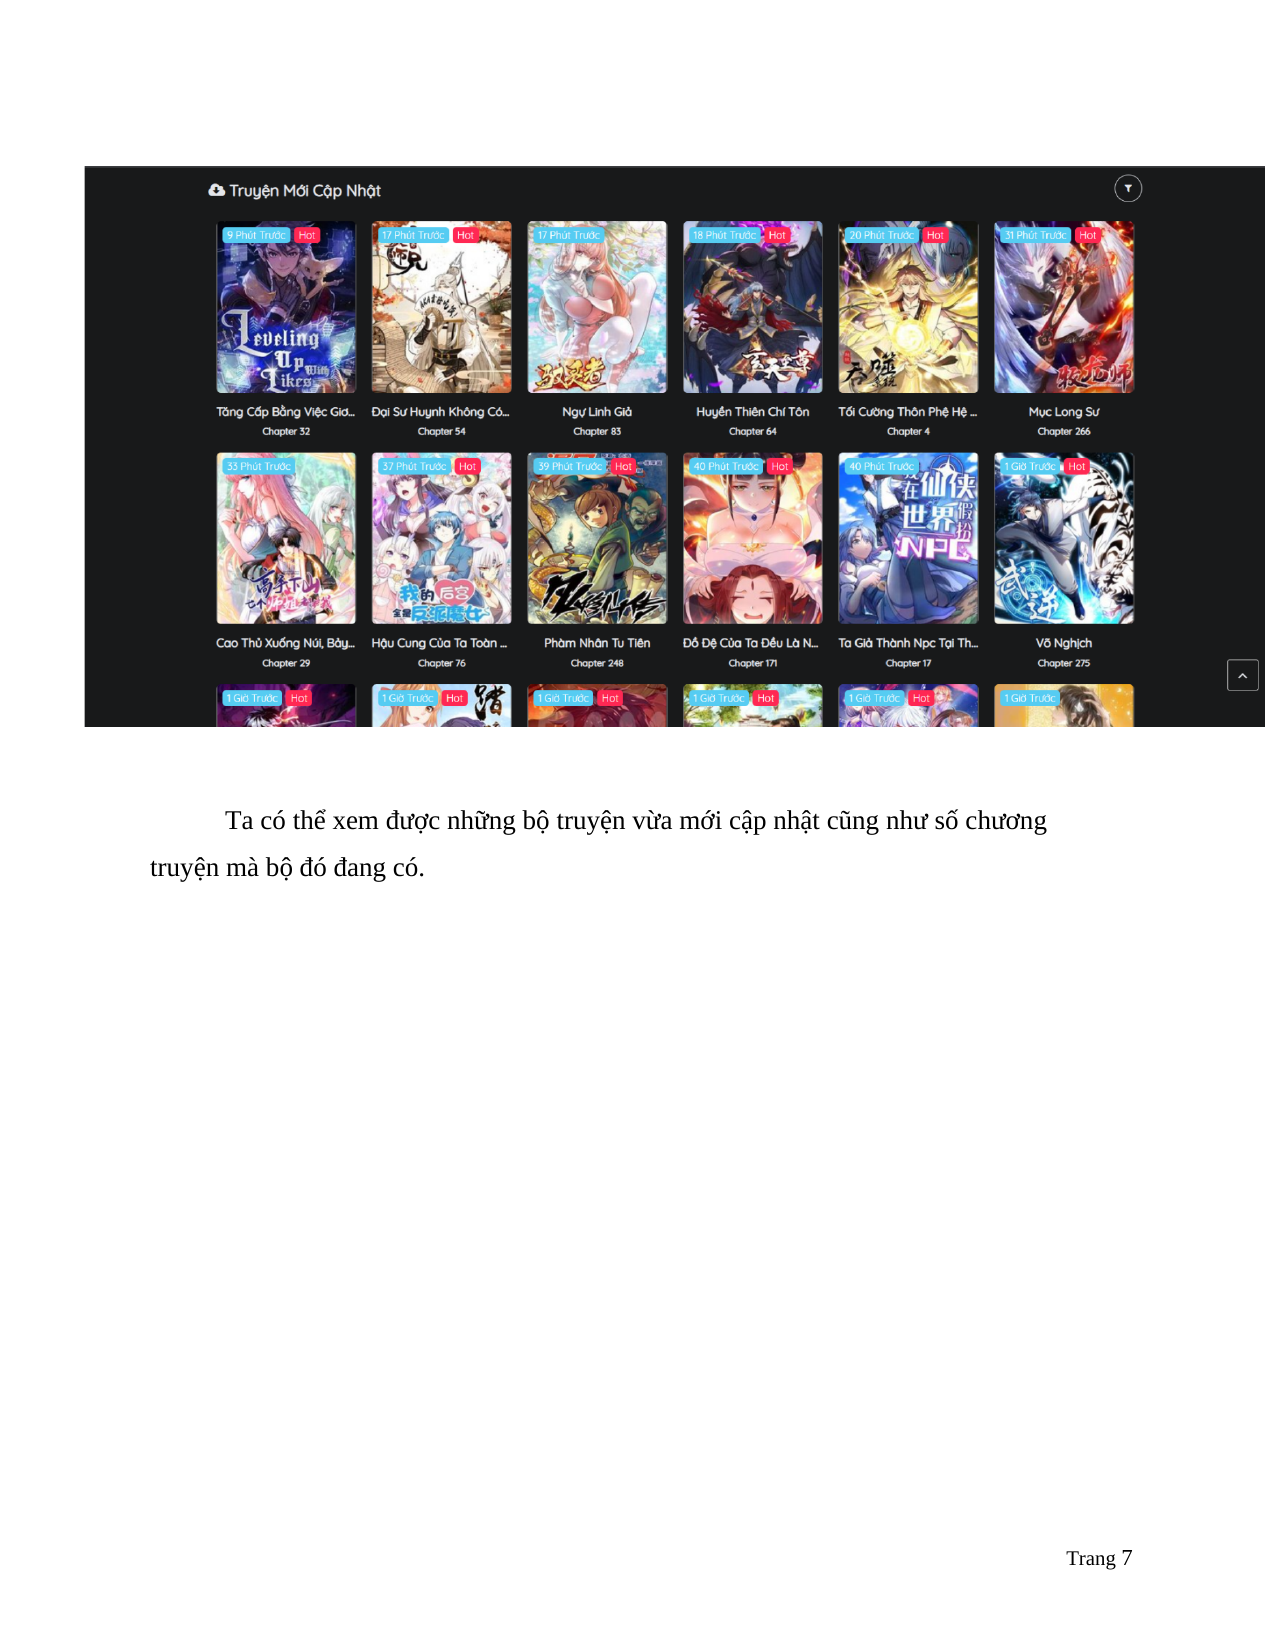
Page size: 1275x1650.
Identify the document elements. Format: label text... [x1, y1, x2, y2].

picture [84, 166, 1265, 727]
text Ta có thể xem được những bộ truyện vừa mới cập nhật cũng như số chương truyện mà bộ đó đang có. [150, 804, 1123, 882]
